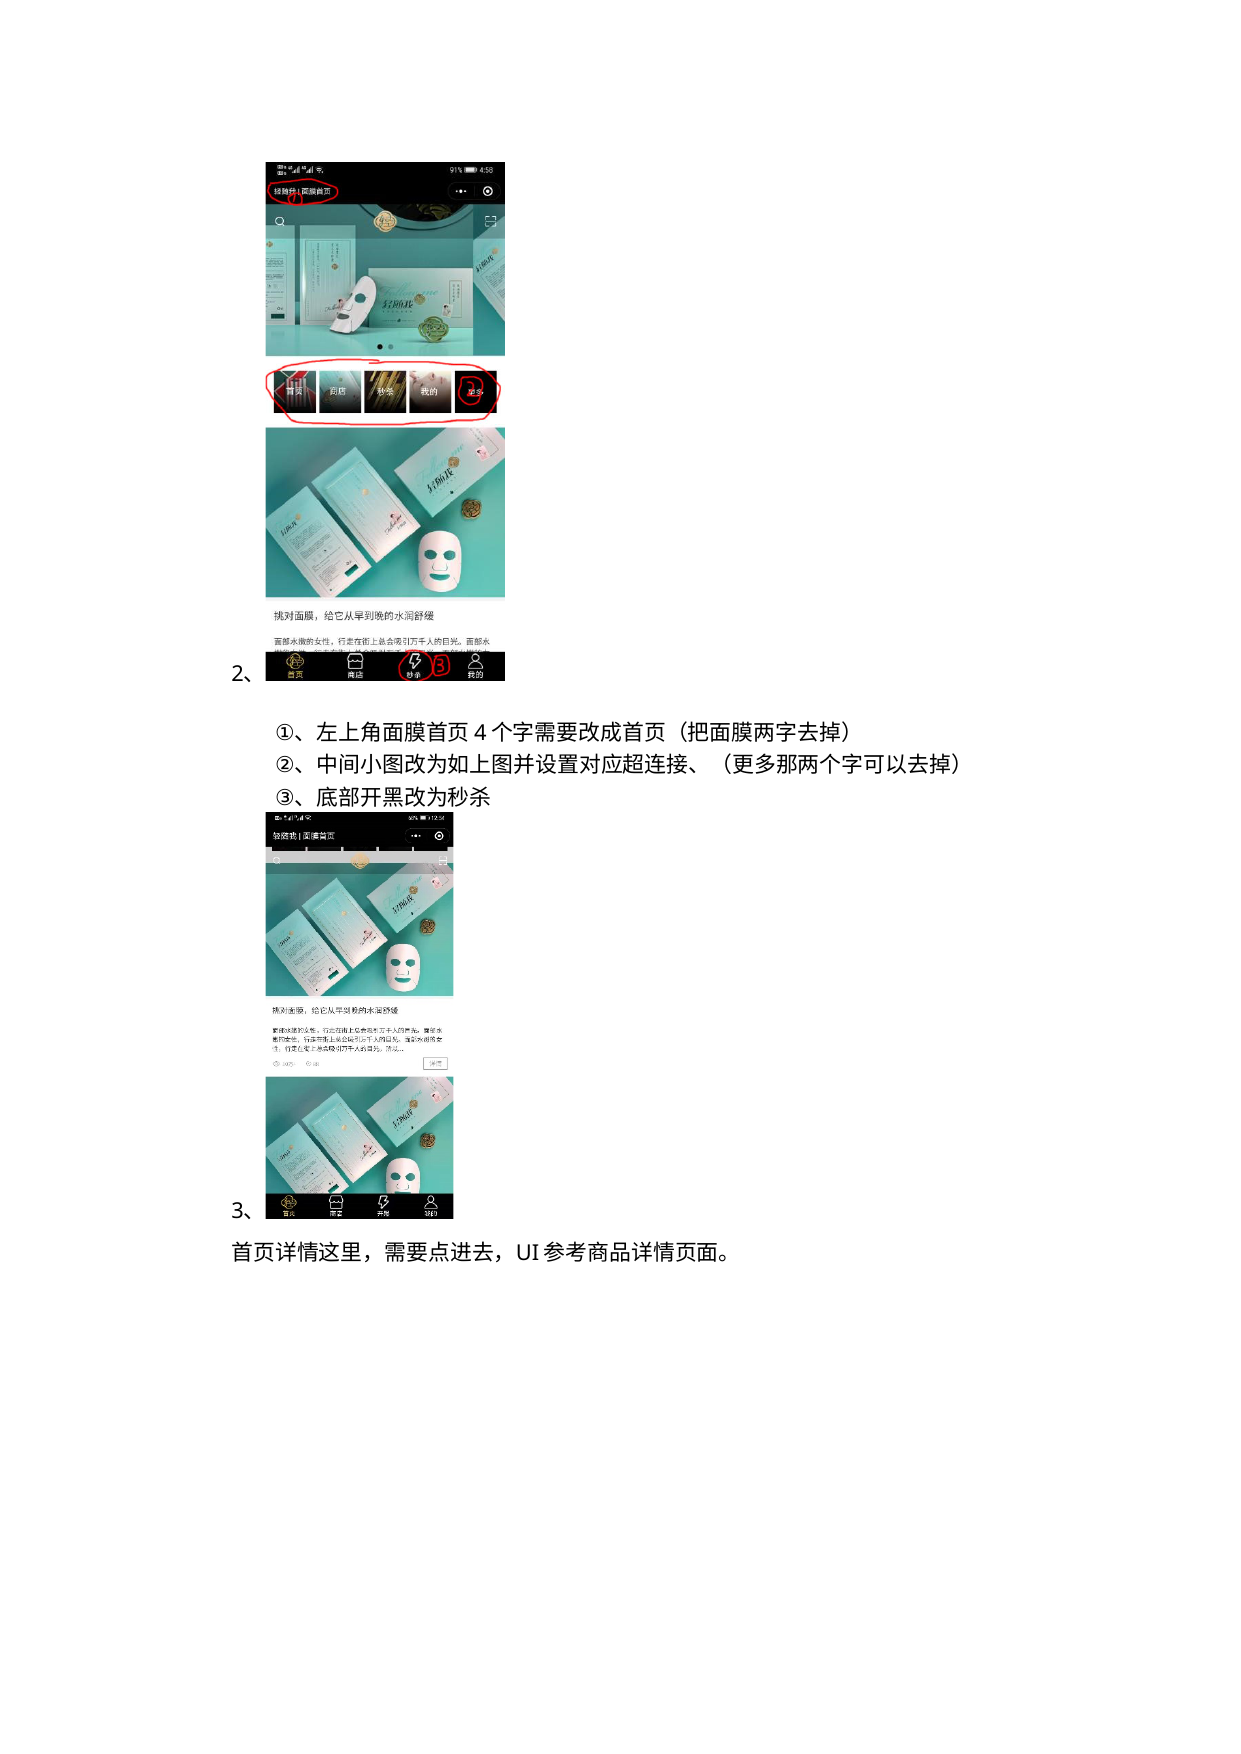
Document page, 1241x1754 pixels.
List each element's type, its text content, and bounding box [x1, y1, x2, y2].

text ②、中间小图改为如上图并设置对应超连接、（更多那两个字可以去掉） [231, 747, 1053, 779]
text ①、左上角面膜首页4个字需要改成首页（把面膜两字去掉） [231, 714, 1053, 747]
text 首页详情这里，需要点进去，UI参考商品详情页面。 [187, 1234, 1053, 1267]
text ③、底部开黑改为秒杀 [231, 779, 1053, 812]
picture [265, 812, 454, 1219]
text 3、 [187, 812, 1053, 1234]
picture [265, 162, 505, 681]
